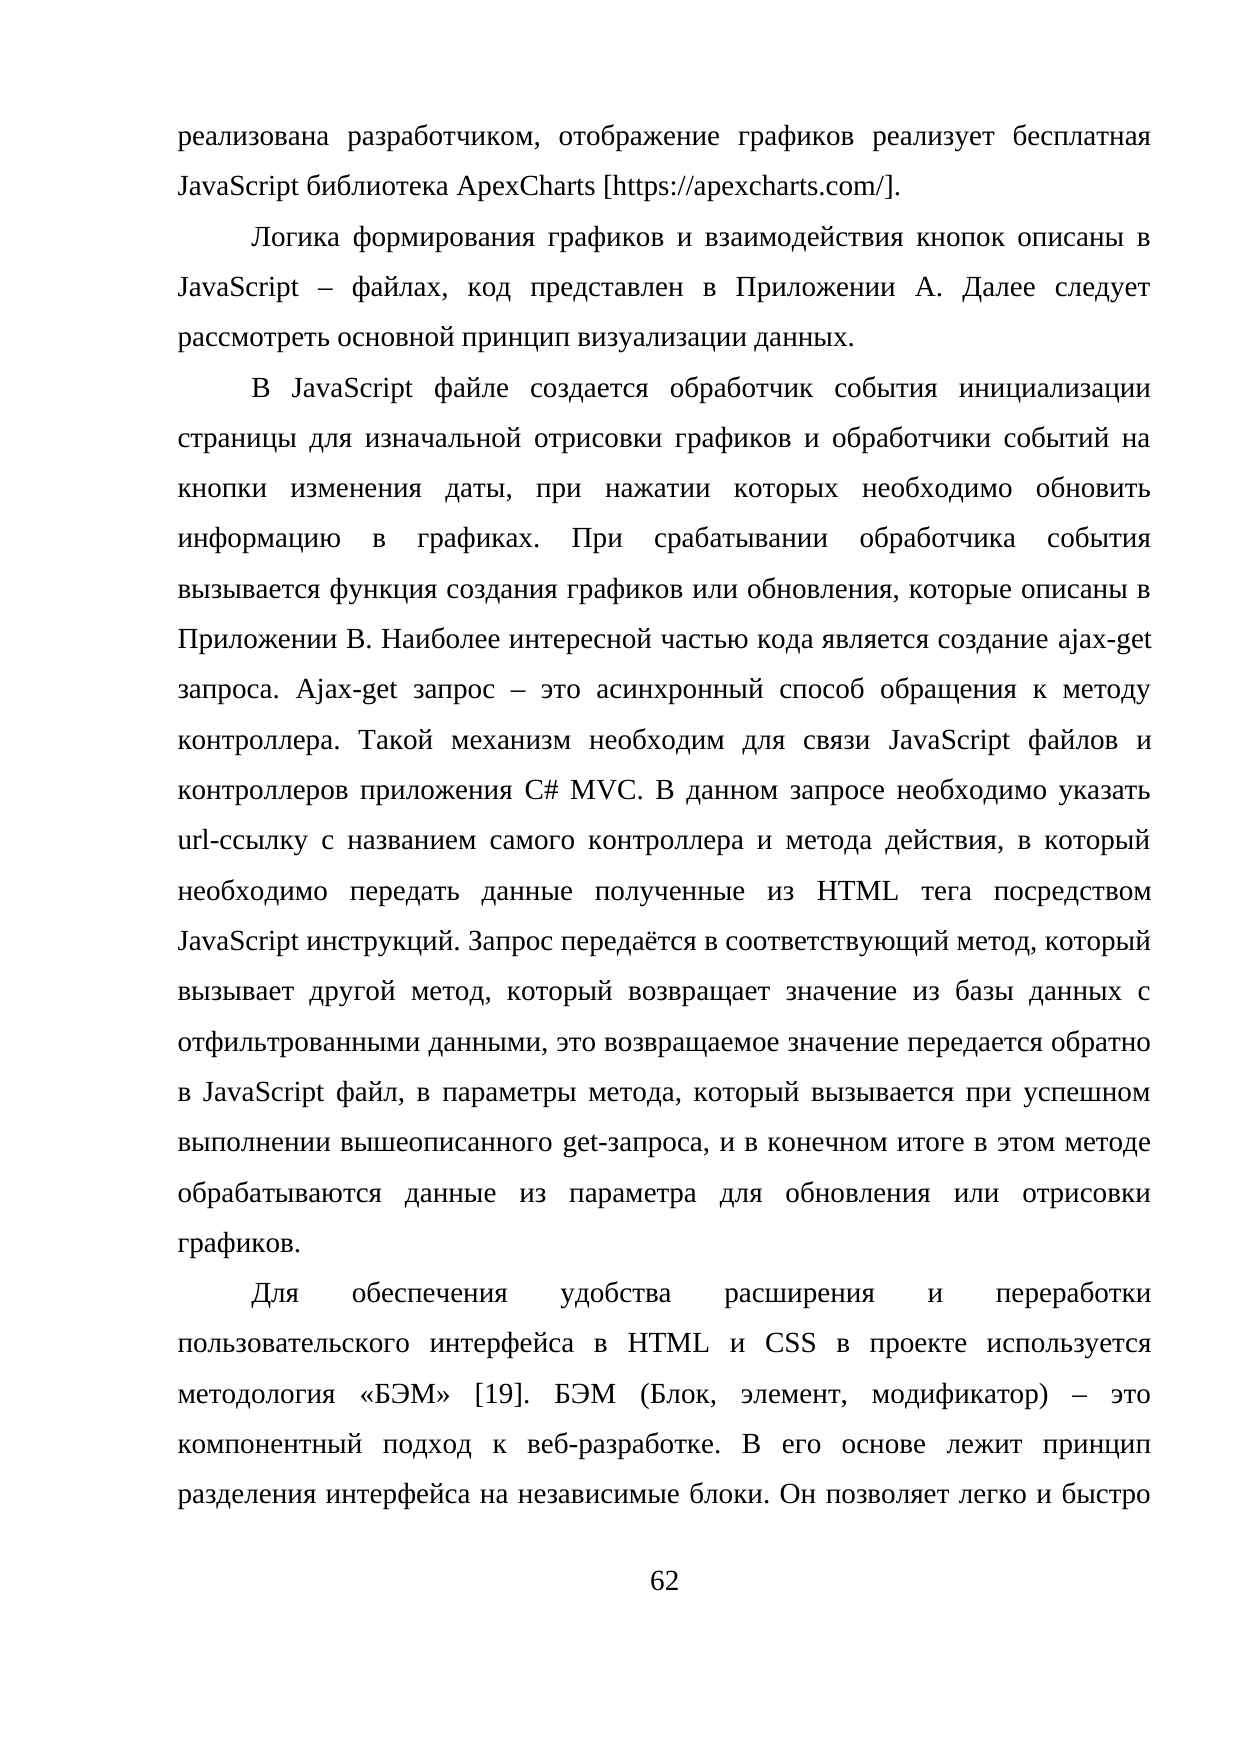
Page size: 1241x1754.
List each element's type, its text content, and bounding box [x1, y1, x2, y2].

text Логика формирования графиков и взаимодействия кнопок описаны в JavaScript – файлах, код представлен в Приложении А. Далее следует рассмотреть основной принцип визуализации данных. [177, 219, 1152, 353]
text В JavaScript файле создается обработчик события инициализации страницы для изначальной отрисовки графиков и обработчики событий на кнопки изменения даты, при нажатии которых необходимо обновить информацию в графиках. При срабатывании обработчика события вызывается функция создания графиков или обновления, которые описаны в Приложении В. Наиболее интересной частью кода является создание ajax-get запроса. Ajax-get запрос – это асинхронный способ обращения к методу контроллера. Такой механизм необходим для связи JavaScript файлов и контроллеров приложения C# MVC. В данном запросе необходимо указать url-ссылку с названием самого контроллера и метода действия, в который необходимо передать данные полученные из HTML тега посредством JavaScript инструкций. Запрос передаётся в соответствующий метод, который вызывает другой метод, который возвращает значение из базы данных с отфильтрованными данными, это возвращаемое значение передается обратно в JavaScript файл, в параметры метода, который вызывается при успешном выполнении вышеописанного get-запроса, и в конечном итоге в этом методе обрабатываются данные из параметра для обновления или отрисовки графиков. [177, 370, 1152, 1258]
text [177, 1275, 1152, 1510]
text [177, 118, 1152, 202]
